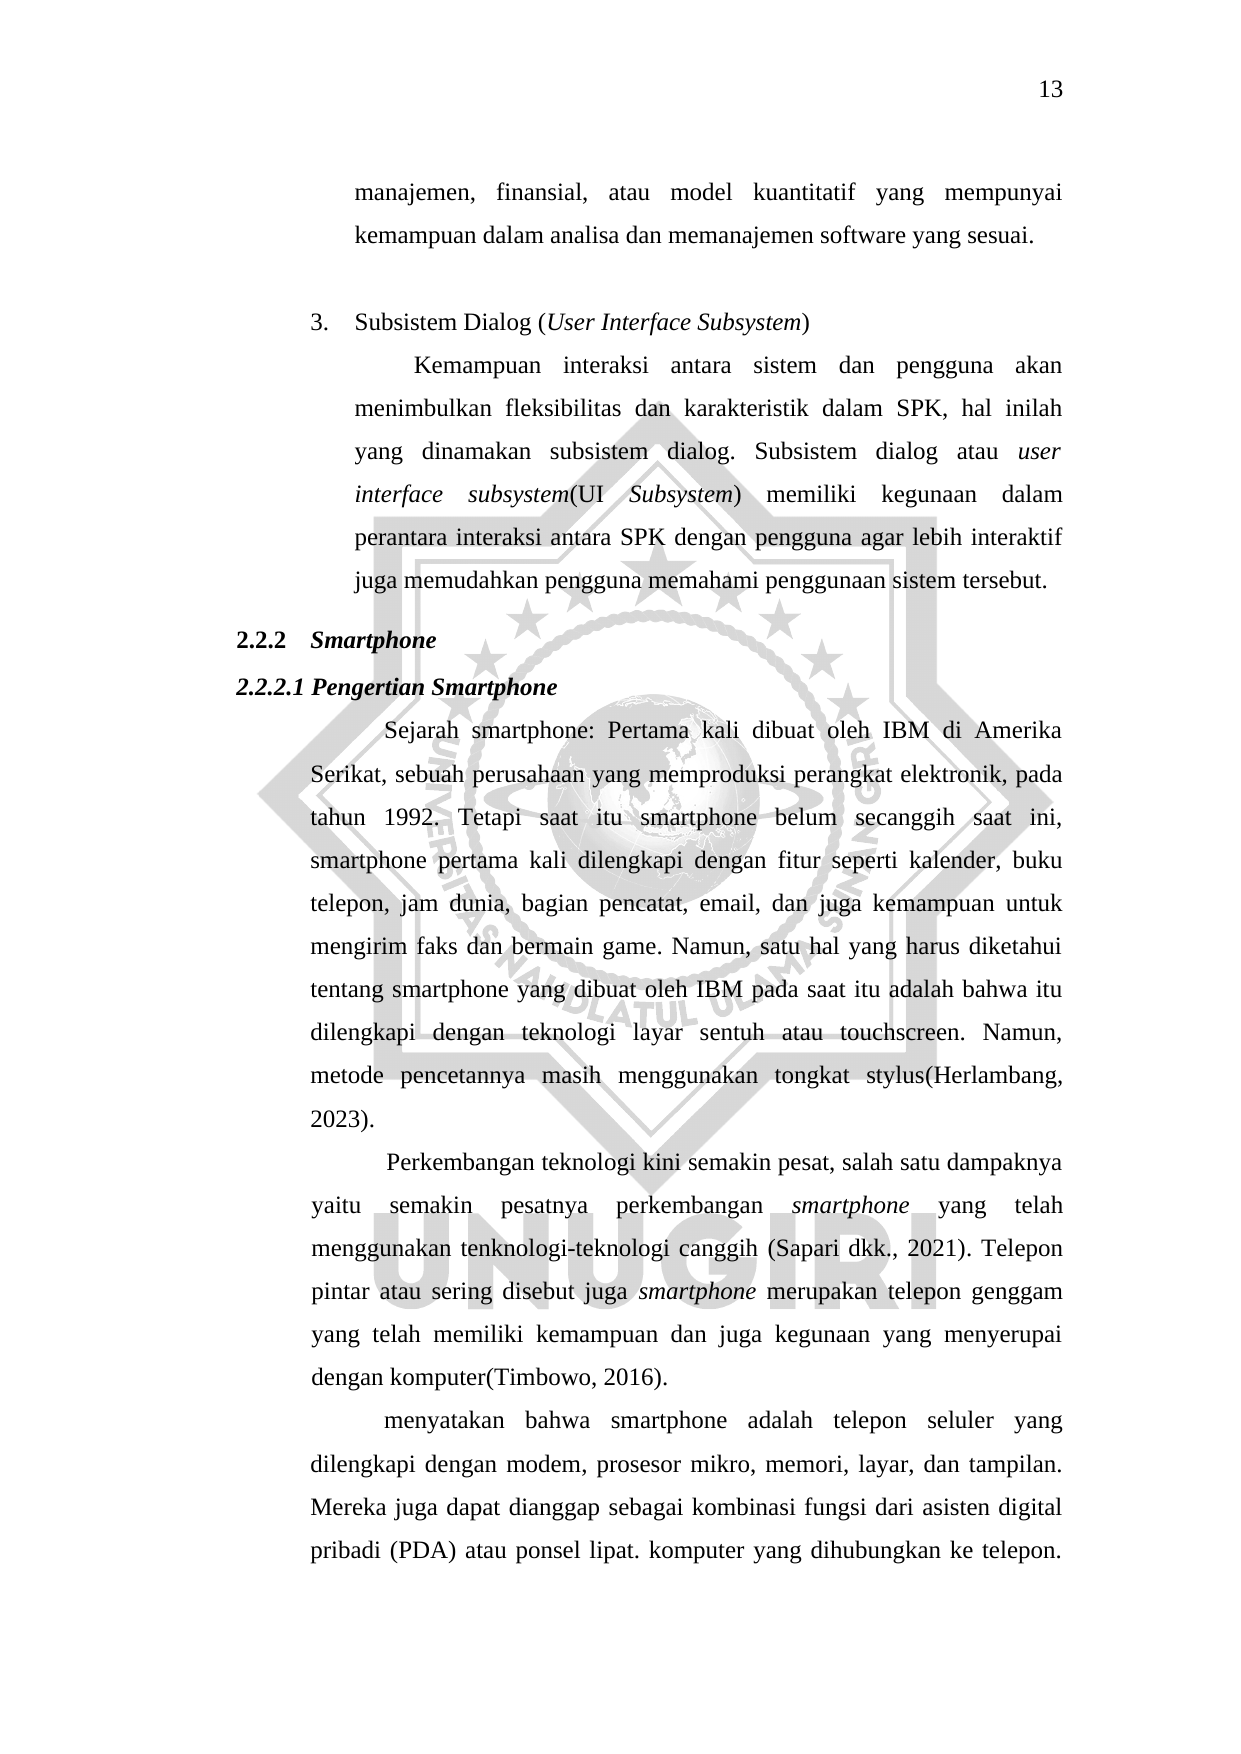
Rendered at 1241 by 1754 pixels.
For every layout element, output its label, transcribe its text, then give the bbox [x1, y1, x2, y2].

subtitle Pengertian Smartphone [236, 672, 1063, 701]
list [354, 177, 1063, 249]
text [310, 1406, 1063, 1564]
list Kemampuan interaksi antara sistem dan pengguna akan menimbulkan fleksibilitas dan karakteristik dalam SPK, hal inilah yang dinamakan subsistem dialog. Subsistem dialog atau user interface subsystem(UI Subsystem) memiliki kegunaan dalam perantara interaksi antara SPK dengan pengguna agar lebih interaktif juga memudahkan pengguna memahami penggunaan sistem tersebut. [354, 350, 1063, 594]
subtitle Smartphone [236, 625, 1063, 654]
list Sejarah smartphone: Pertama kali dibuat oleh IBM di Amerika Serikat, sebuah perusahaan yang memproduksi perangkat elektronik, pada tahun 1992. Tetapi saat itu smartphone belum secanggih saat ini, smartphone pertama kali dilengkapi dengan fitur seperti kalender, buku telepon, jam dunia, bagian pencatat, email, dan juga kemampuan untuk mengirim faks dan bermain game. Namun, satu hal yang harus diketahui tentang smartphone yang dibuat oleh IBM pada saat itu adalah bahwa itu dilengkapi dengan teknologi layar sentuh atau touchscreen. Namun, metode pencetannya masih menggunakan tongkat stylus. [310, 716, 1063, 1132]
list Subsistem Dialog (User Interface Subsystem) [310, 307, 1063, 335]
list Perkembangan teknologi kini semakin pesat, salah satu dampaknya yaitu semakin pesatnya perkembangan smartphone yang telah menggunakan tenknologi-teknologi canggih . Telepon pintar atau sering disebut juga smartphone merupakan telepon genggam yang telah memiliki kemampuan dan juga kegunaan yang menyerupai dengan komputer. [311, 1147, 1063, 1391]
